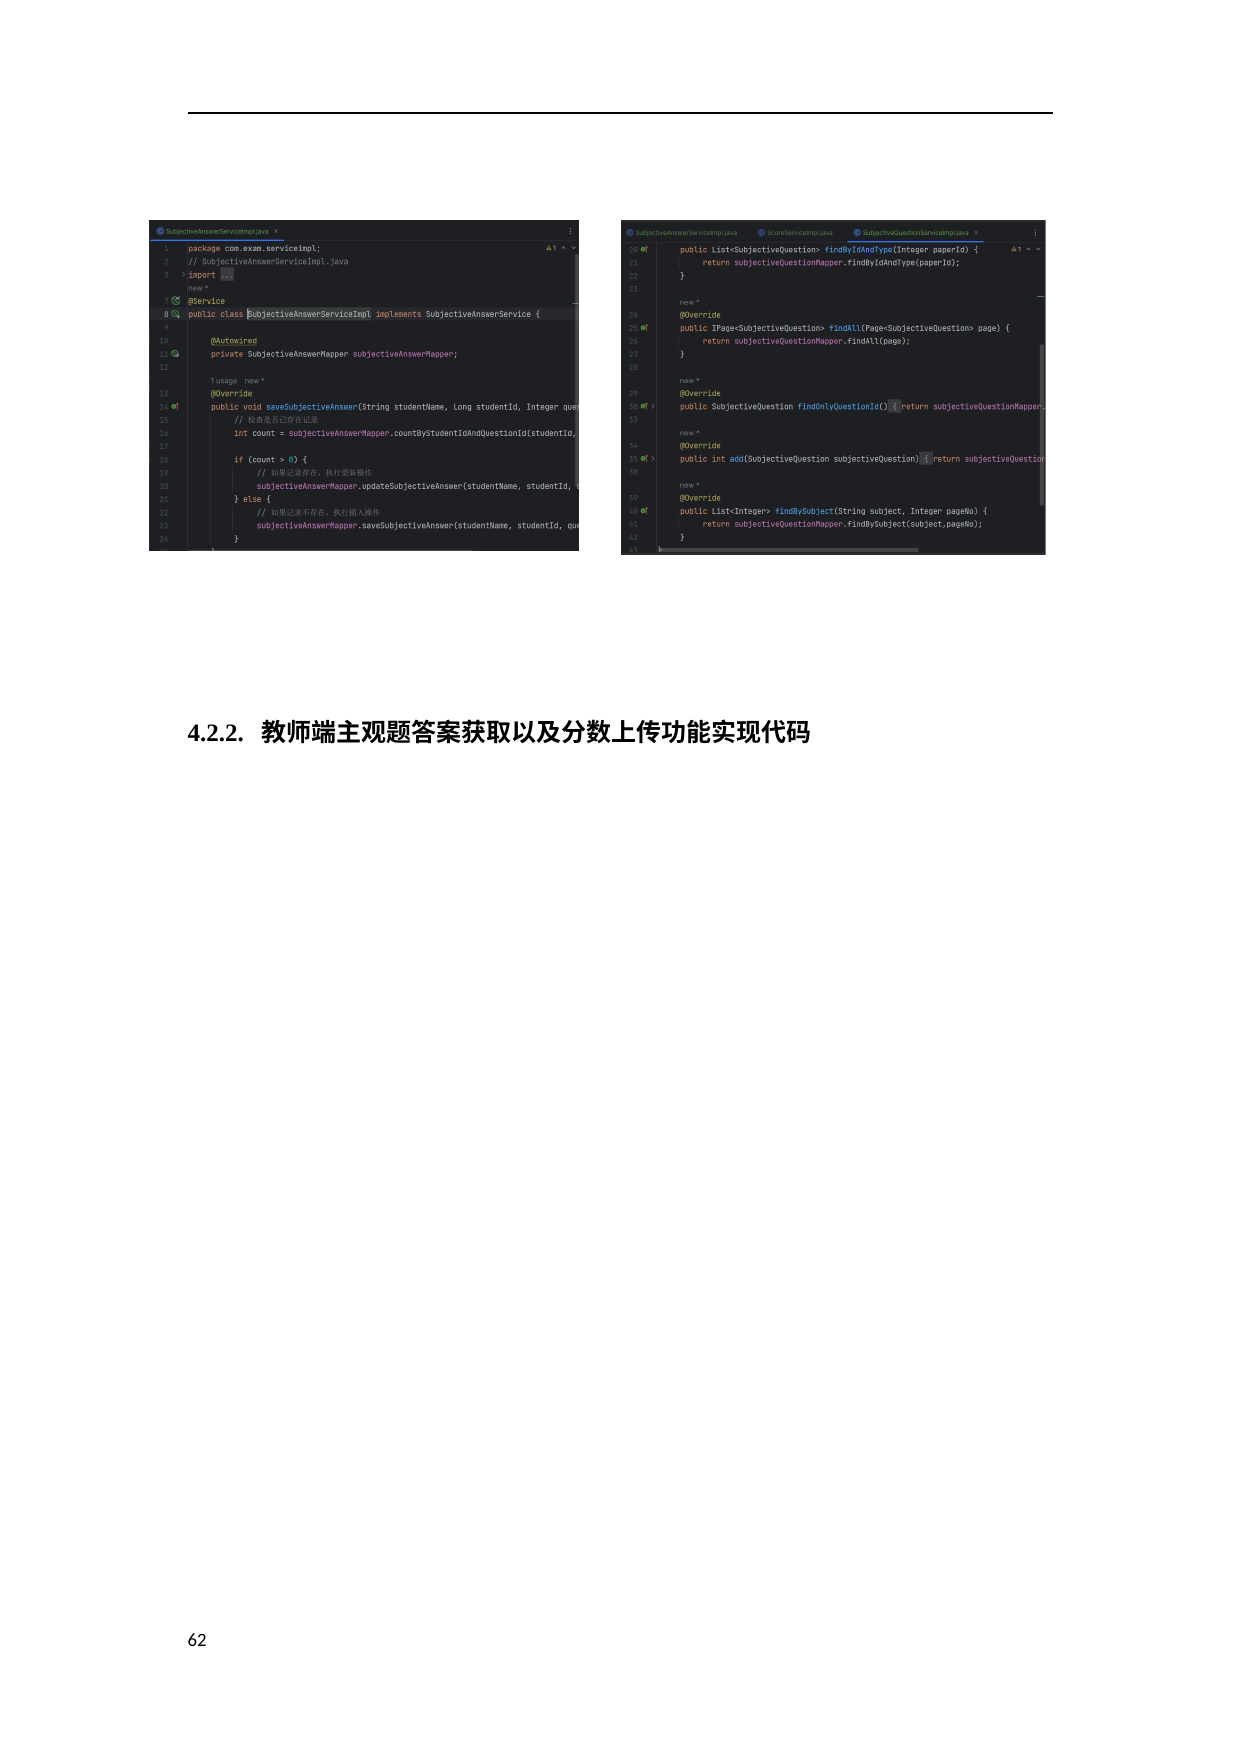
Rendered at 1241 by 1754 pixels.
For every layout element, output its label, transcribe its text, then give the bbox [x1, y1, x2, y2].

picture [621, 220, 1046, 555]
picture [149, 220, 579, 551]
